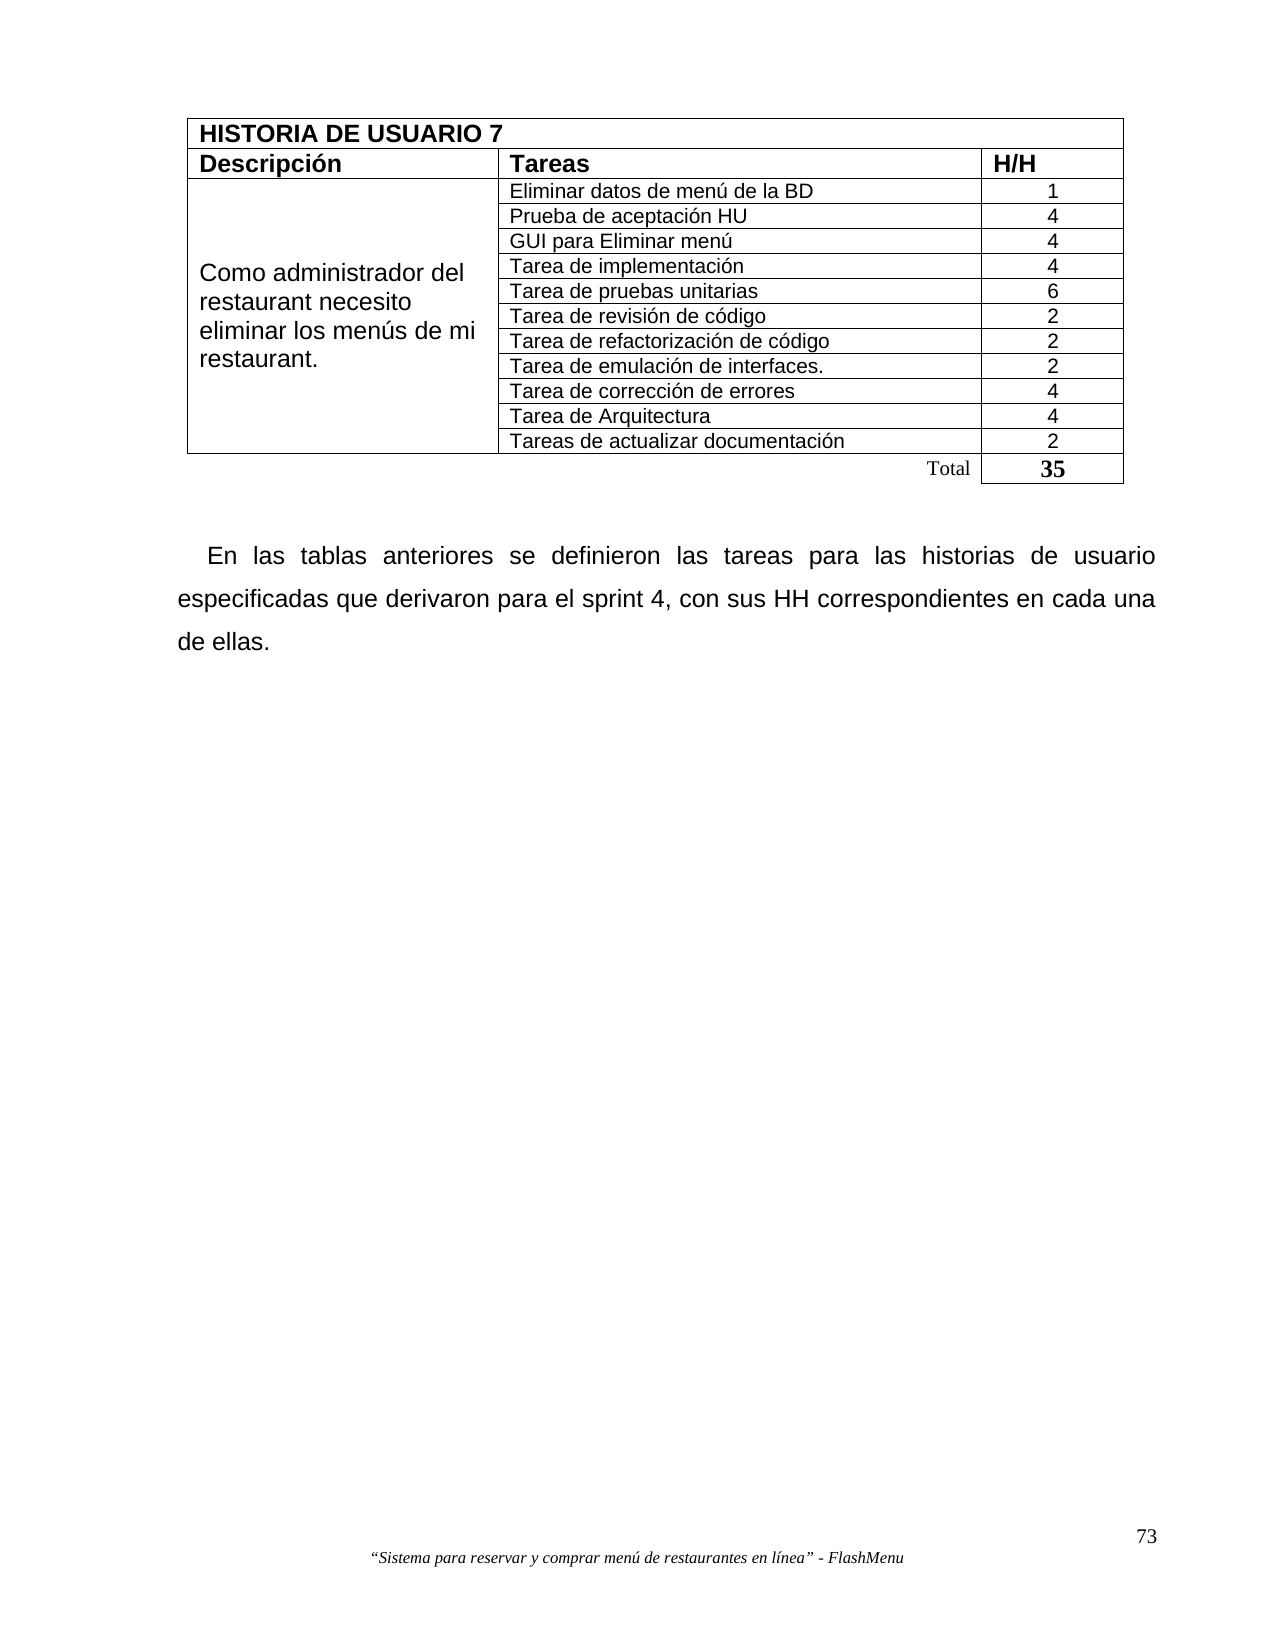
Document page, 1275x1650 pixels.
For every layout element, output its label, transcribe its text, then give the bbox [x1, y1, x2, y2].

table_cell Eliminar datos de menú de la BD [499, 179, 981, 203]
table_cell Tarea de emulación de interfaces. [499, 354, 981, 378]
table_cell Descripción [188, 149, 498, 178]
table_cell Tarea de implementación [499, 254, 981, 278]
table_cell 4 [982, 204, 1123, 228]
table_cell 1 [982, 179, 1123, 203]
text En las tablas anteriores se definieron las tareas para las historias de usuario especificadas que derivaron para el sprint 4, con sus HH correspondientes en cada una de ellas. [177, 541, 1157, 656]
table_cell 2 [982, 329, 1123, 353]
table_cell Tarea de pruebas unitarias [499, 279, 981, 303]
table_cell Tarea de corrección de errores [499, 379, 981, 403]
table_cell 4 [982, 229, 1123, 253]
table_cell Tareas de actualizar documentación [499, 429, 981, 453]
table_header HISTORIA DE USUARIO 7 [188, 119, 1123, 148]
table_cell 2 [982, 354, 1123, 378]
table_cell Tareas [499, 149, 981, 178]
table_cell 4 [982, 404, 1123, 428]
table_cell Prueba de aceptación HU [499, 204, 981, 228]
table_cell 4 [982, 254, 1123, 278]
table_cell 6 [982, 279, 1123, 303]
table_cell 2 [982, 304, 1123, 328]
table_cell 2 [982, 429, 1123, 453]
table_cell 35 [982, 454, 1123, 482]
table_cell Como administrador del restaurant necesito eliminar los menús de mi restaurant. [188, 179, 498, 453]
table_cell GUI para Eliminar menú [499, 229, 981, 253]
table_cell 4 [982, 379, 1123, 403]
table_cell H/H [982, 149, 1123, 178]
table_cell Tarea de refactorización de código [499, 329, 981, 353]
table_cell Tarea de revisión de código [499, 304, 981, 328]
table_cell Total [188, 454, 981, 482]
table_cell Tarea de Arquitectura [499, 404, 981, 428]
